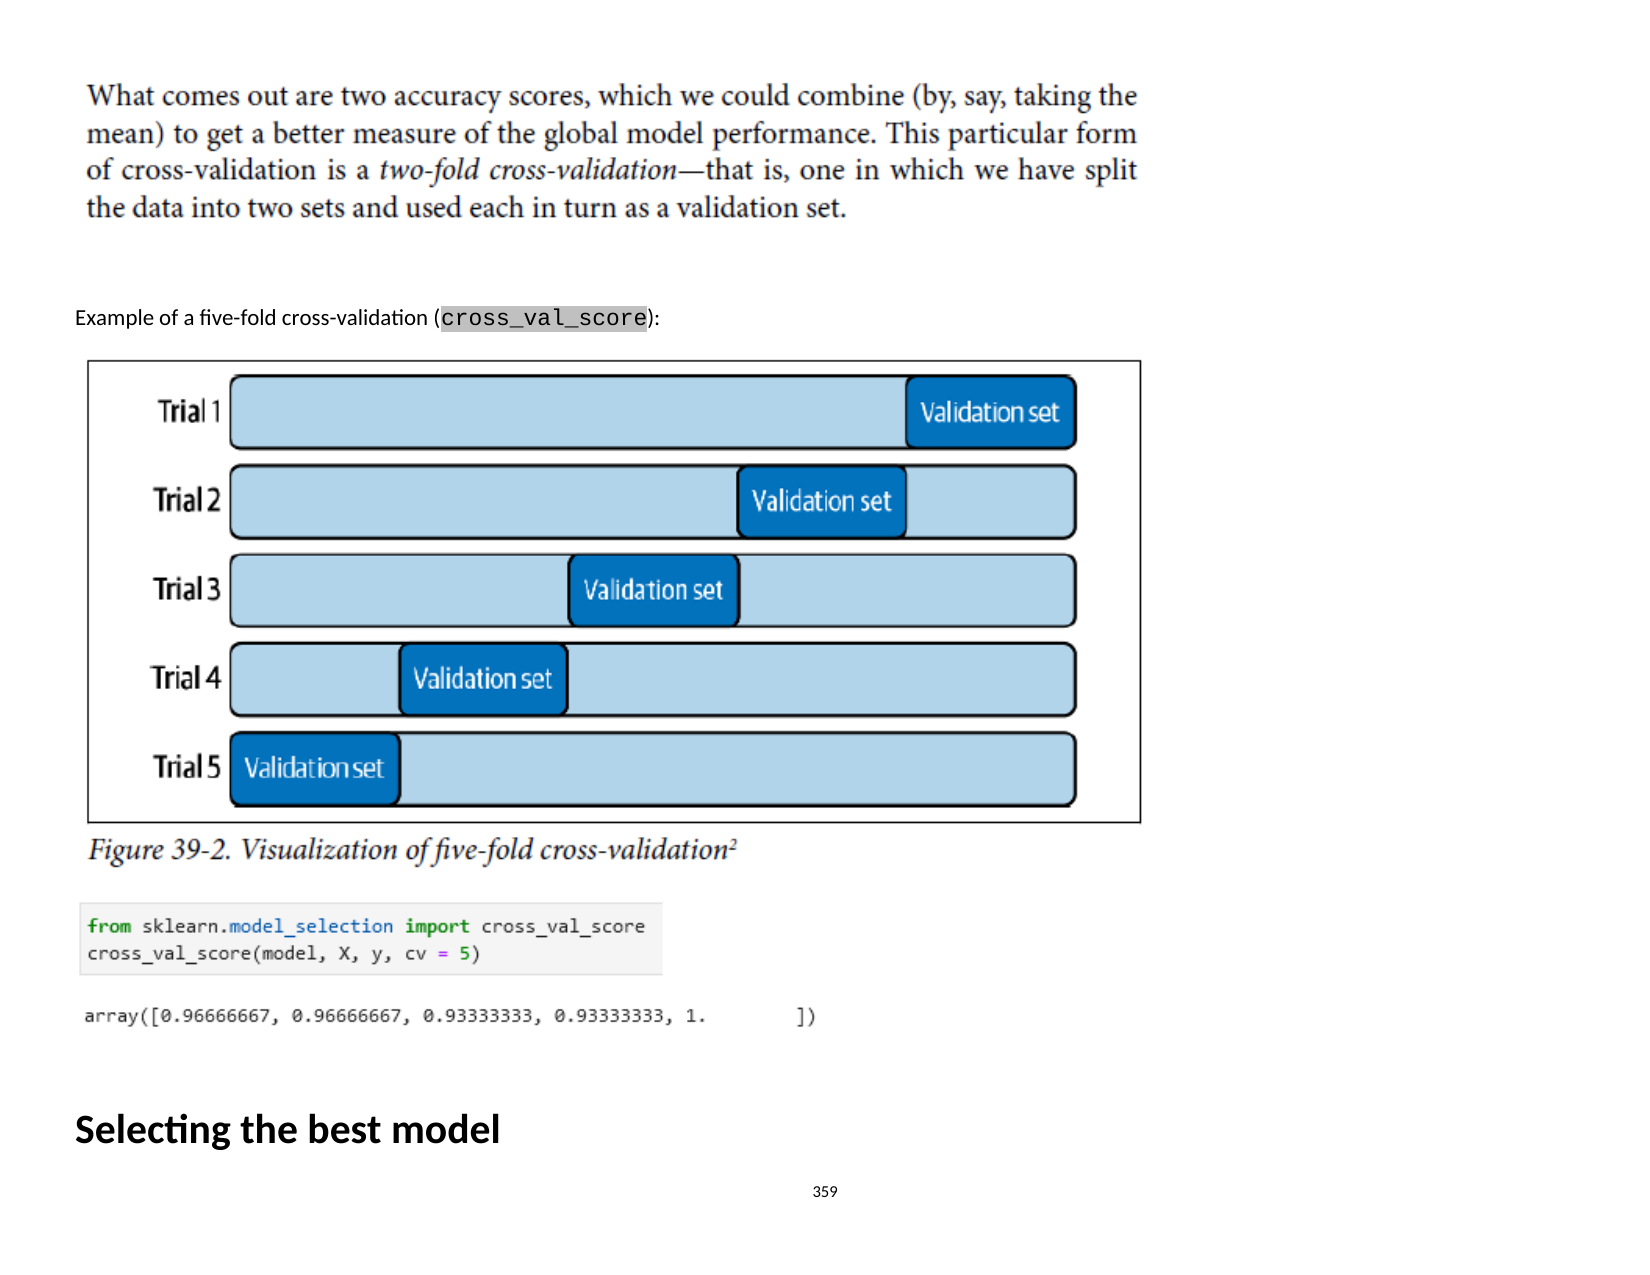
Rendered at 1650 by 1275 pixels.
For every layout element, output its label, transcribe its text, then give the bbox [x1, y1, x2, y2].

picture [75, 75, 1149, 238]
picture [75, 890, 663, 982]
text Example of a five-fold cross-validation (cross_val_score): [75, 303, 1575, 332]
picture [75, 1000, 822, 1038]
text Selecting the best model [75, 1103, 1575, 1154]
picture [75, 351, 1154, 872]
